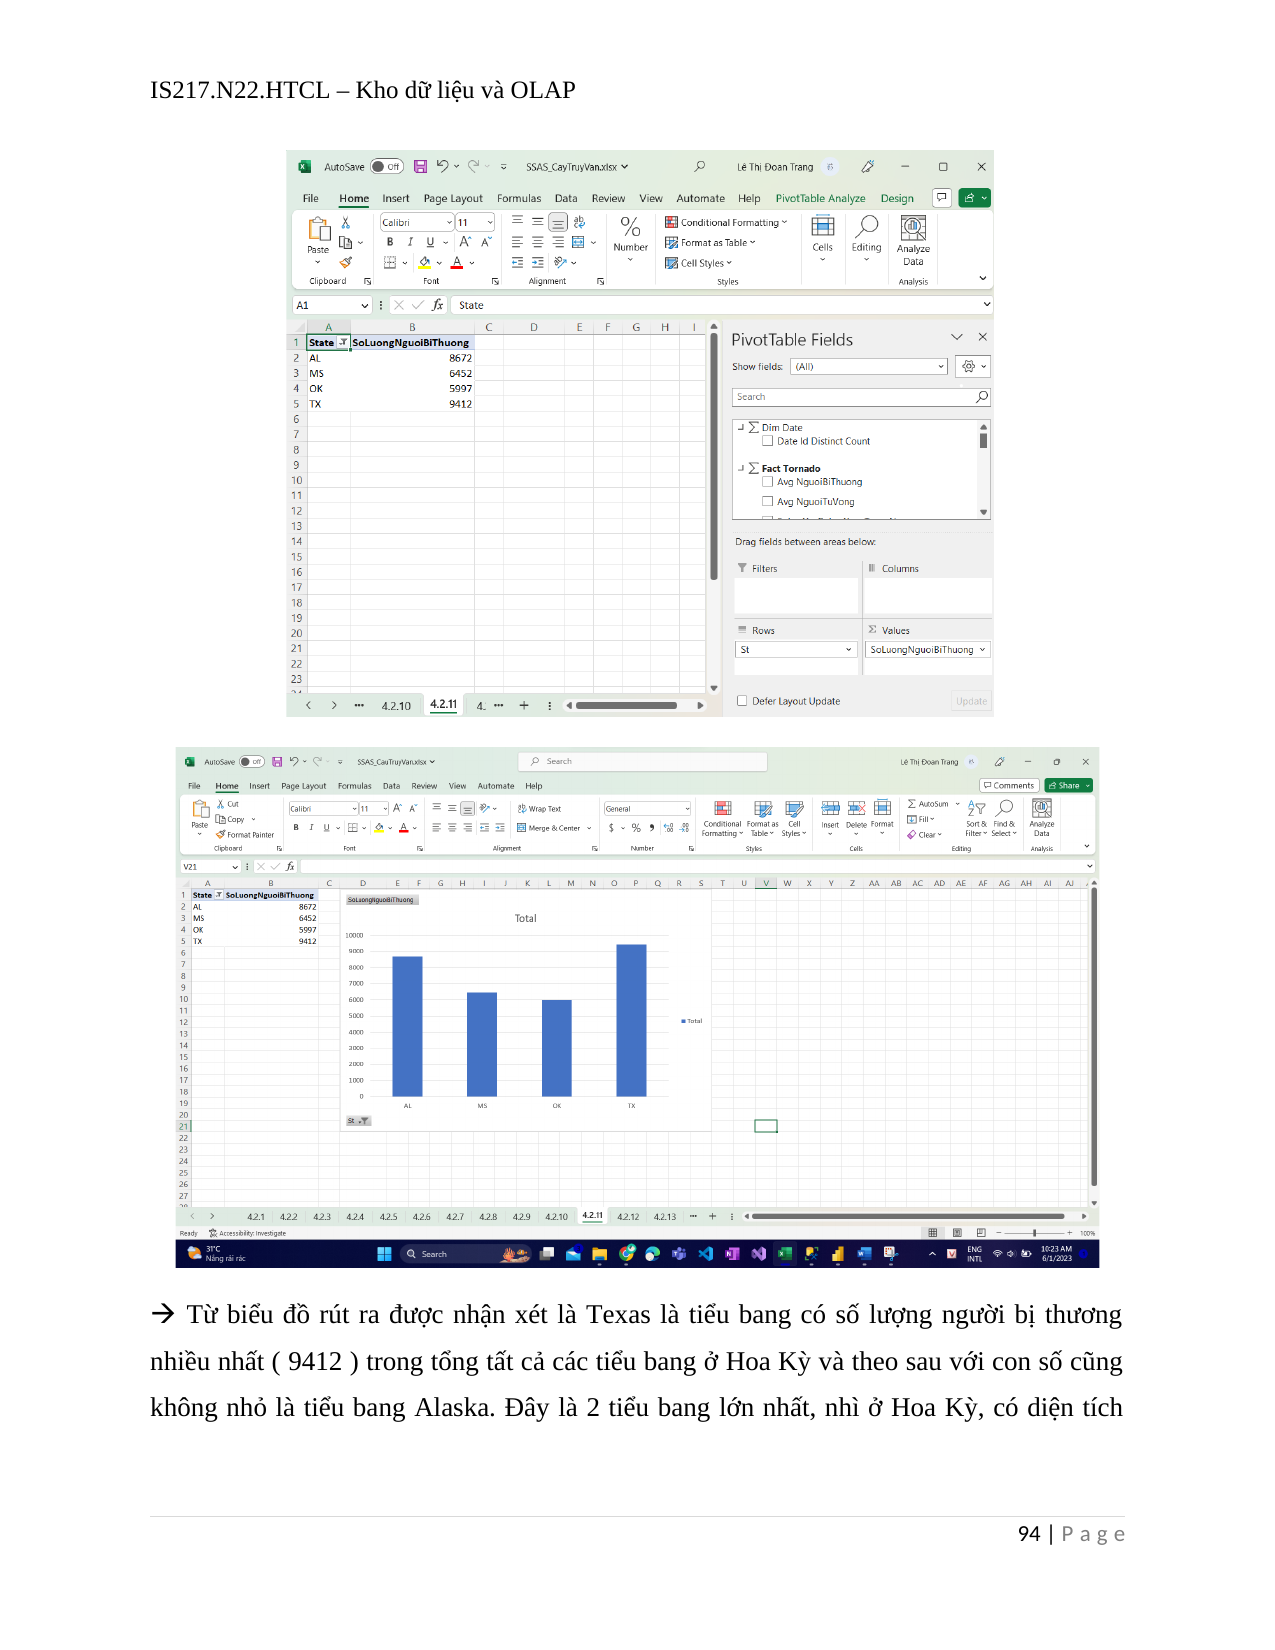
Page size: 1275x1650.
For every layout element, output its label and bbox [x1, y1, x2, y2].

picture [175, 747, 1100, 1268]
picture [286, 150, 994, 717]
text [150, 1298, 1125, 1422]
